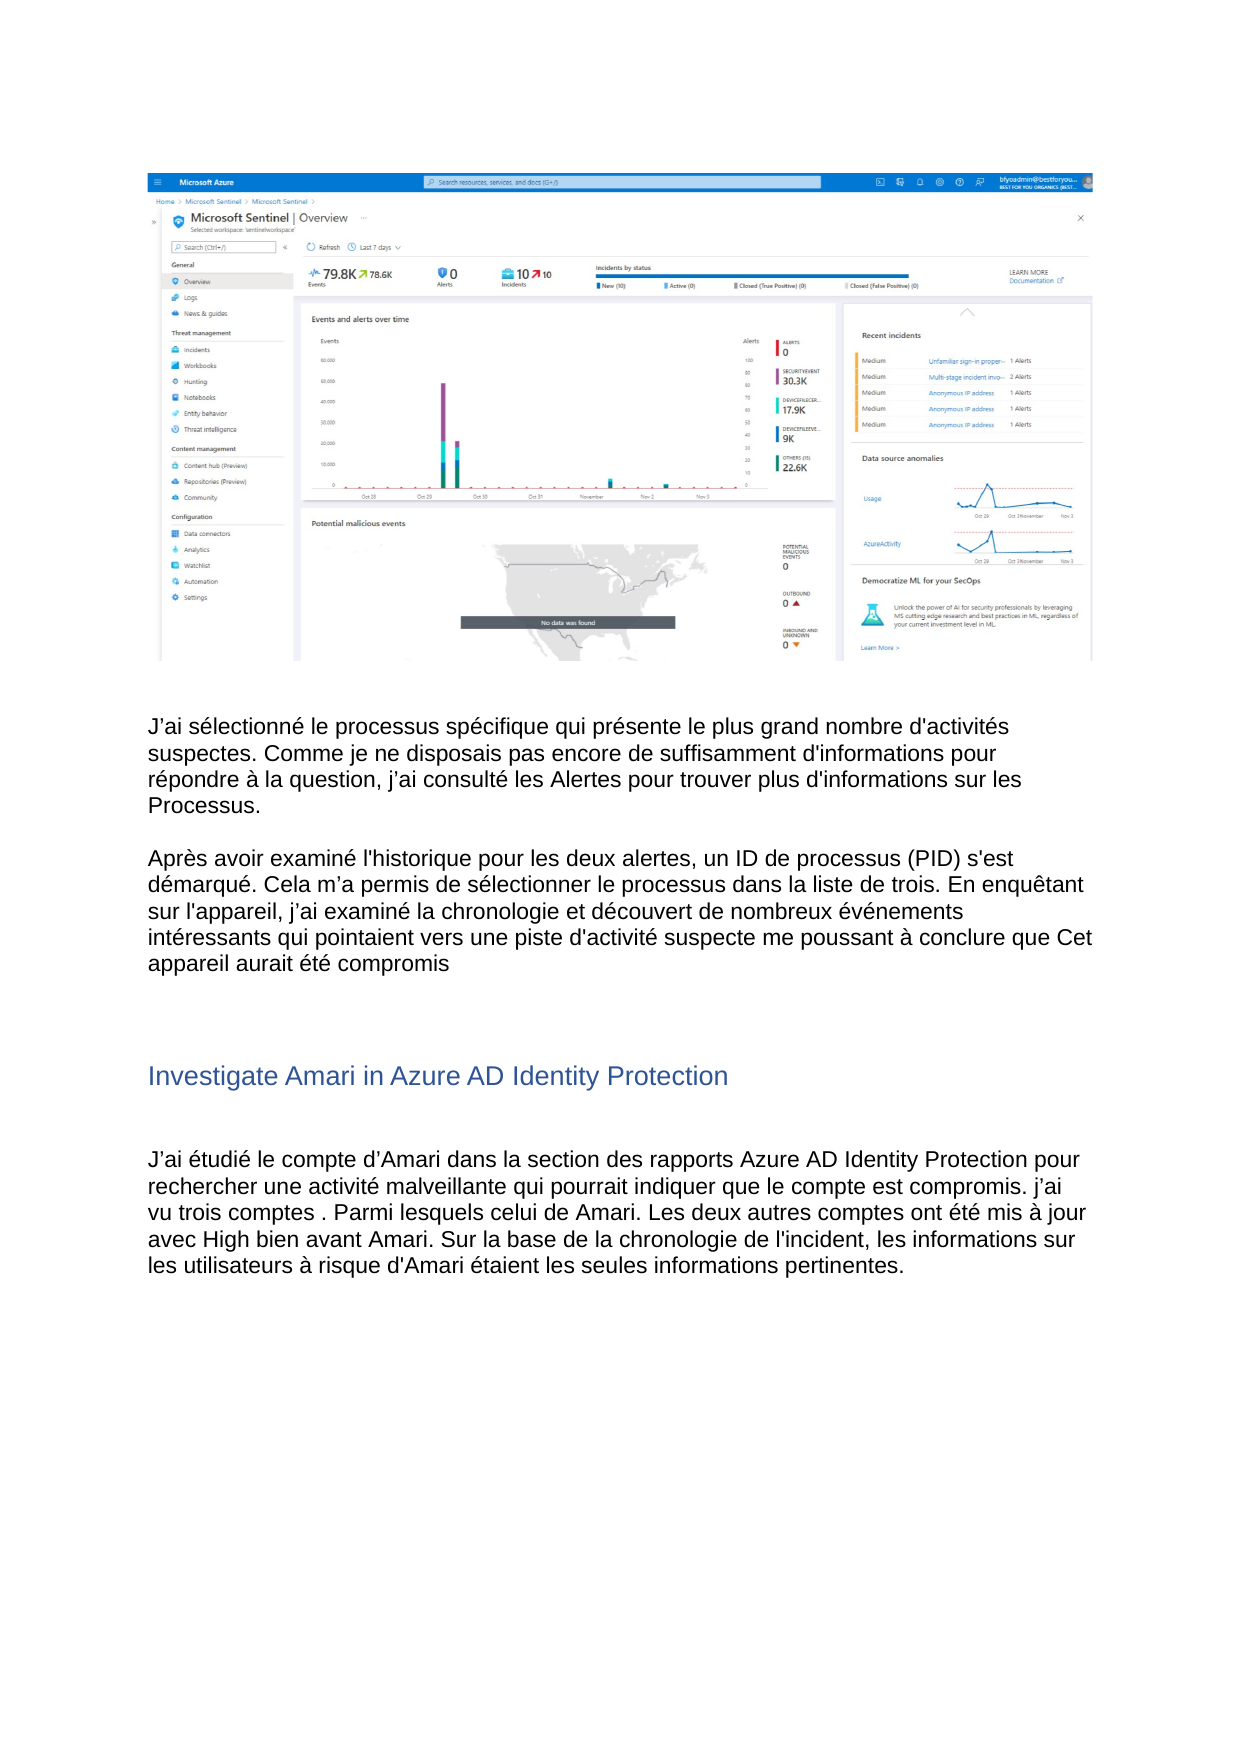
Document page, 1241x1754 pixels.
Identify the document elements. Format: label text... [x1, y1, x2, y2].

text J’ai sélectionné le processus spécifique qui présente le plus grand nombre d'activités suspectes. Comme je ne disposais pas encore de suffisamment d'informations pour répondre à la question, j’ai consulté les Alertes pour trouver plus d'informations sur les Processus. [148, 713, 1093, 819]
text J’ai étudié le compte d’Amari dans la section des rapports Azure AD Identity Protection pour rechercher une activité malveillante qui pourrait indiquer que le compte est compromis. j’ai vu trois comptes . Parmi lesquels celui de Amari. Les deux autres comptes ont été mis à jour avec High bien avant Amari. Sur la base de la chronologie de l'incident, les informations sur les utilisateurs à risque d'Amari étaient les seules informations pertinentes. [148, 1146, 1093, 1278]
picture [147, 173, 1093, 661]
text Après avoir examiné l'historique pour les deux alertes, un ID de processus (PID) s'est démarqué. Cela m’a permis de sélectionner le processus dans la liste de trois. En enquêtant sur l'appareil, j’ai examiné la chronologie et découvert de nombreux événements intéressants qui pointaient vers une piste d'activité suspecte me poussant à conclure que Cet appareil aurait été compromis [148, 845, 1093, 977]
subtitle Investigate Amari in Azure AD Identity Protection [148, 1060, 1093, 1091]
